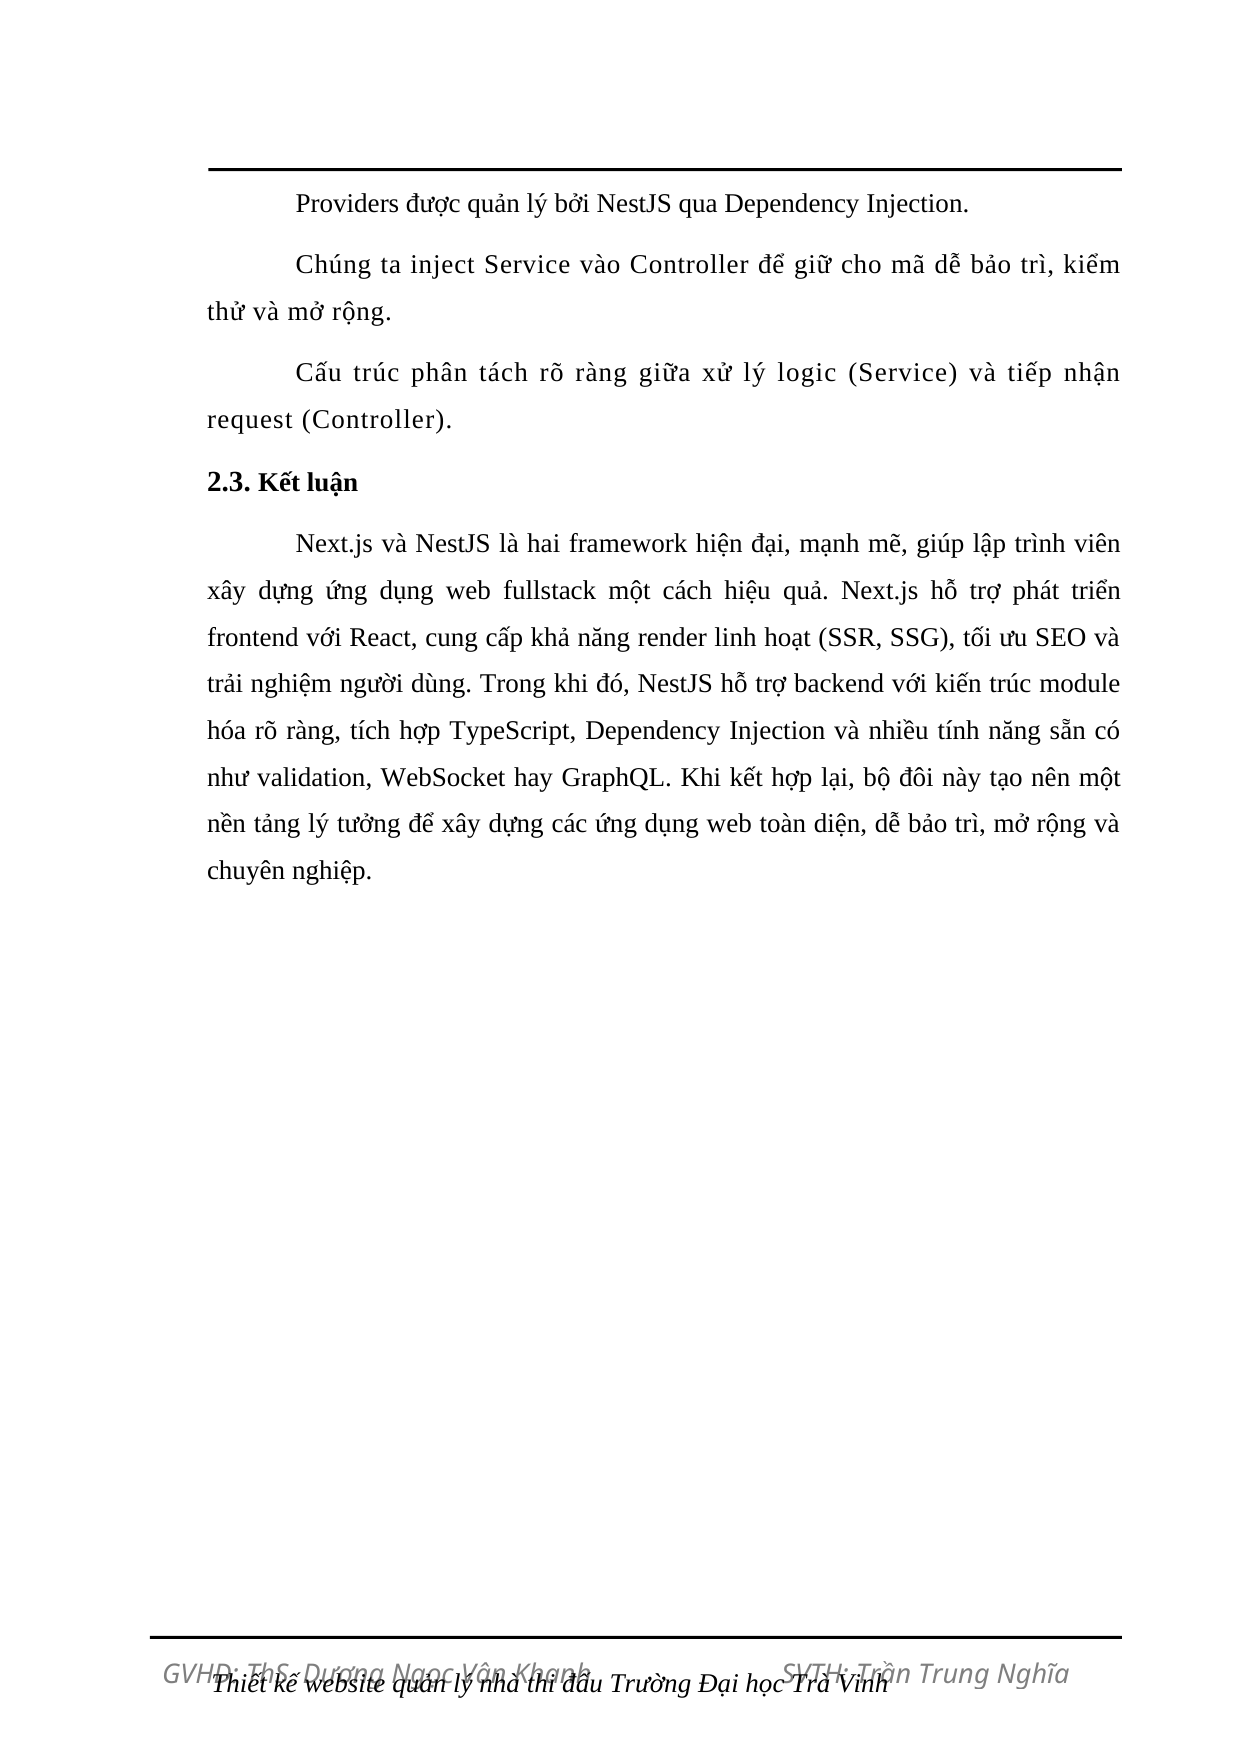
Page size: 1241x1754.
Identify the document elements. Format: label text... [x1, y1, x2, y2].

subtitle Kết luận [207, 464, 1122, 498]
text Chúng ta inject Service vào Controller để giữ cho mã dễ bảo trì, kiểm thử và mở rộng. [207, 249, 1122, 326]
text Cấu trúc phân tách rõ ràng giữa xử lý logic (Service) và tiếp nhận request (Controller). [207, 357, 1122, 434]
text Next.js và NestJS là hai framework hiện đại, mạnh mẽ, giúp lập trình viên xây dựng ứng dụng web fullstack một cách hiệu quả. Next.js hỗ trợ phát triển frontend với React, cung cấp khả năng render linh hoạt (SSR, SSG), tối ưu SEO và trải nghiệm người dùng. Trong khi đó, NestJS hỗ trợ backend với kiến trúc module hóa rõ ràng, tích hợp TypeScript, Dependency Injection và nhiều tính năng sẵn có như validation, WebSocket hay GraphQL. Khi kết hợp lại, bộ đôi này tạo nên một nền tảng lý tưởng để xây dựng các ứng dụng web toàn diện, dễ bảo trì, mở rộng và chuyên nghiệp. [207, 527, 1122, 885]
text Providers được quản lý bởi NestJS qua Dependency Injection. [207, 148, 1122, 218]
